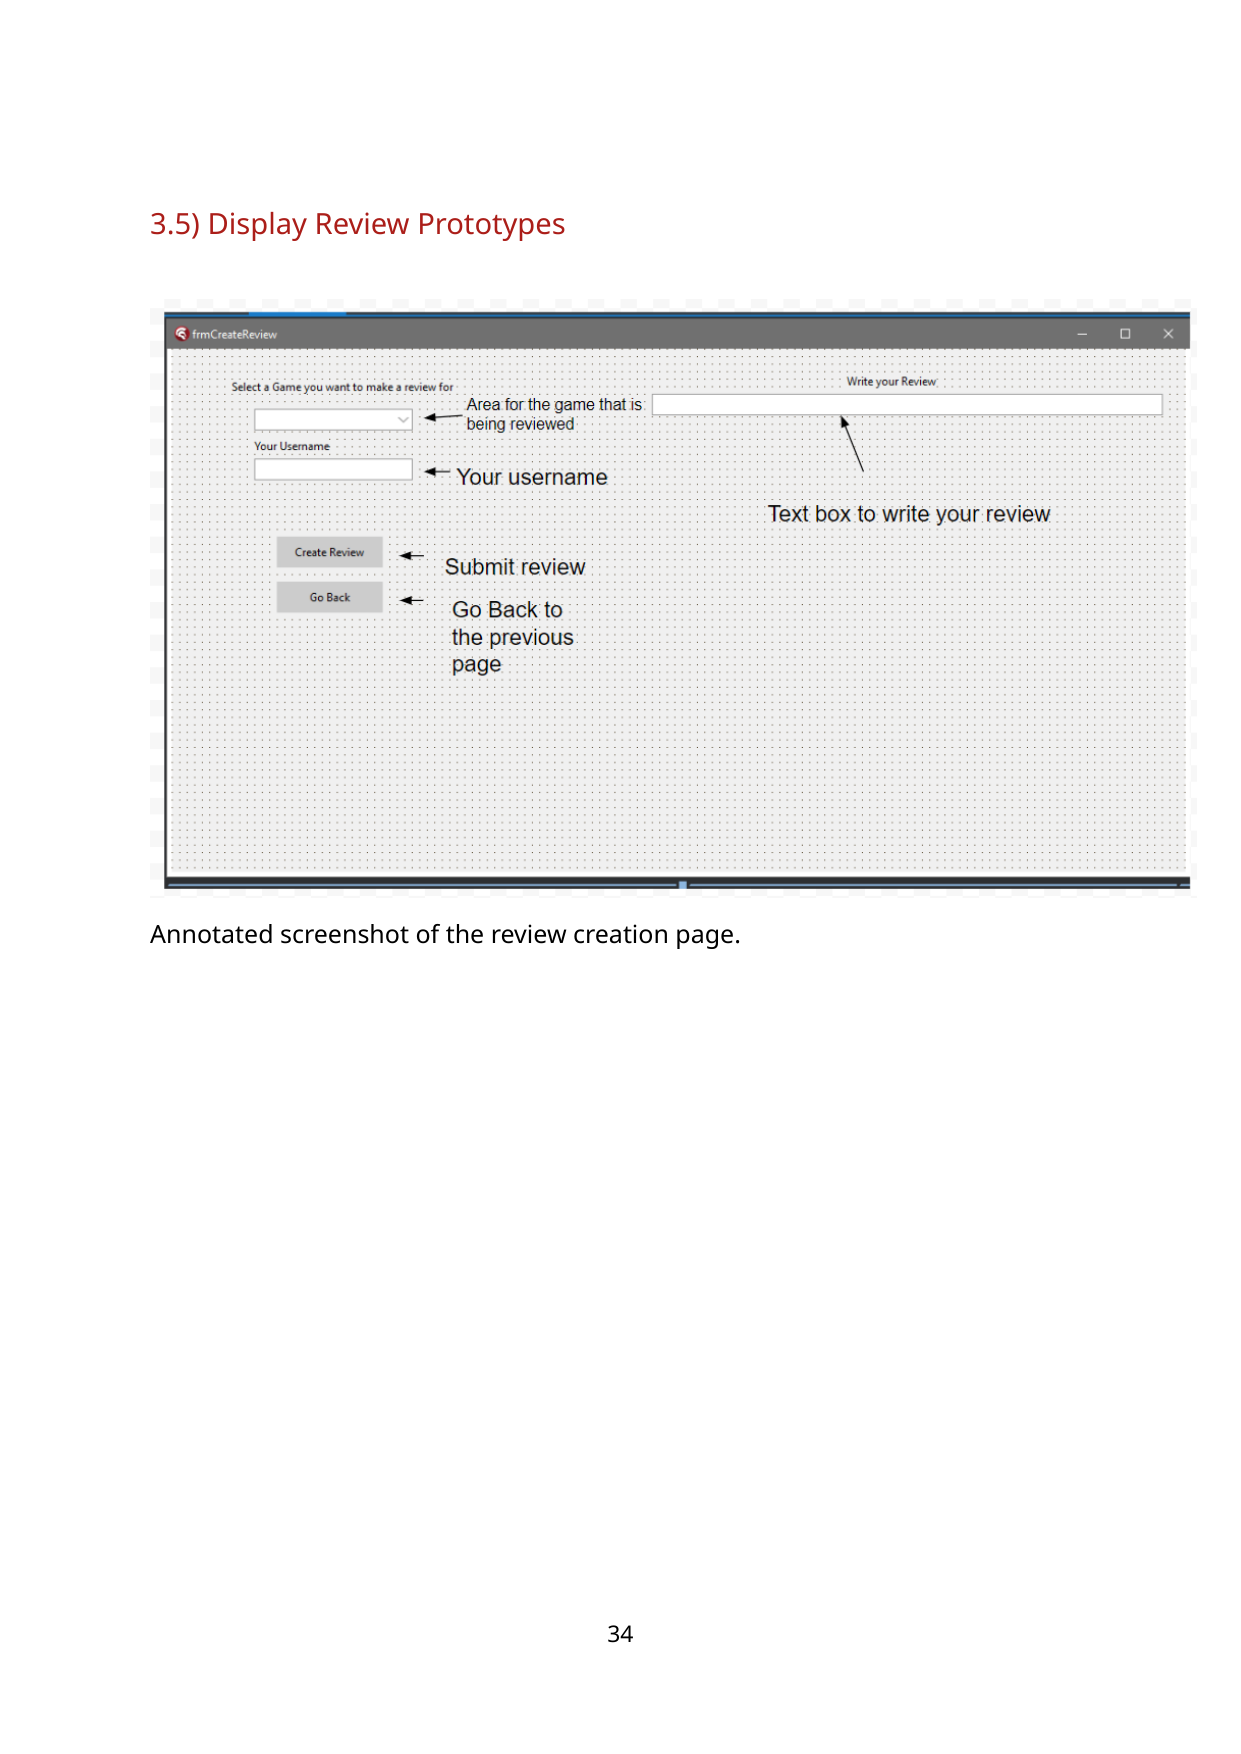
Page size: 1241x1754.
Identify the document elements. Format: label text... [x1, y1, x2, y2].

subtitle 3.5) Display Review Prototypes [150, 203, 1090, 243]
picture [150, 299, 1197, 898]
text Annotated screenshot of the review creation page. [150, 917, 1090, 951]
